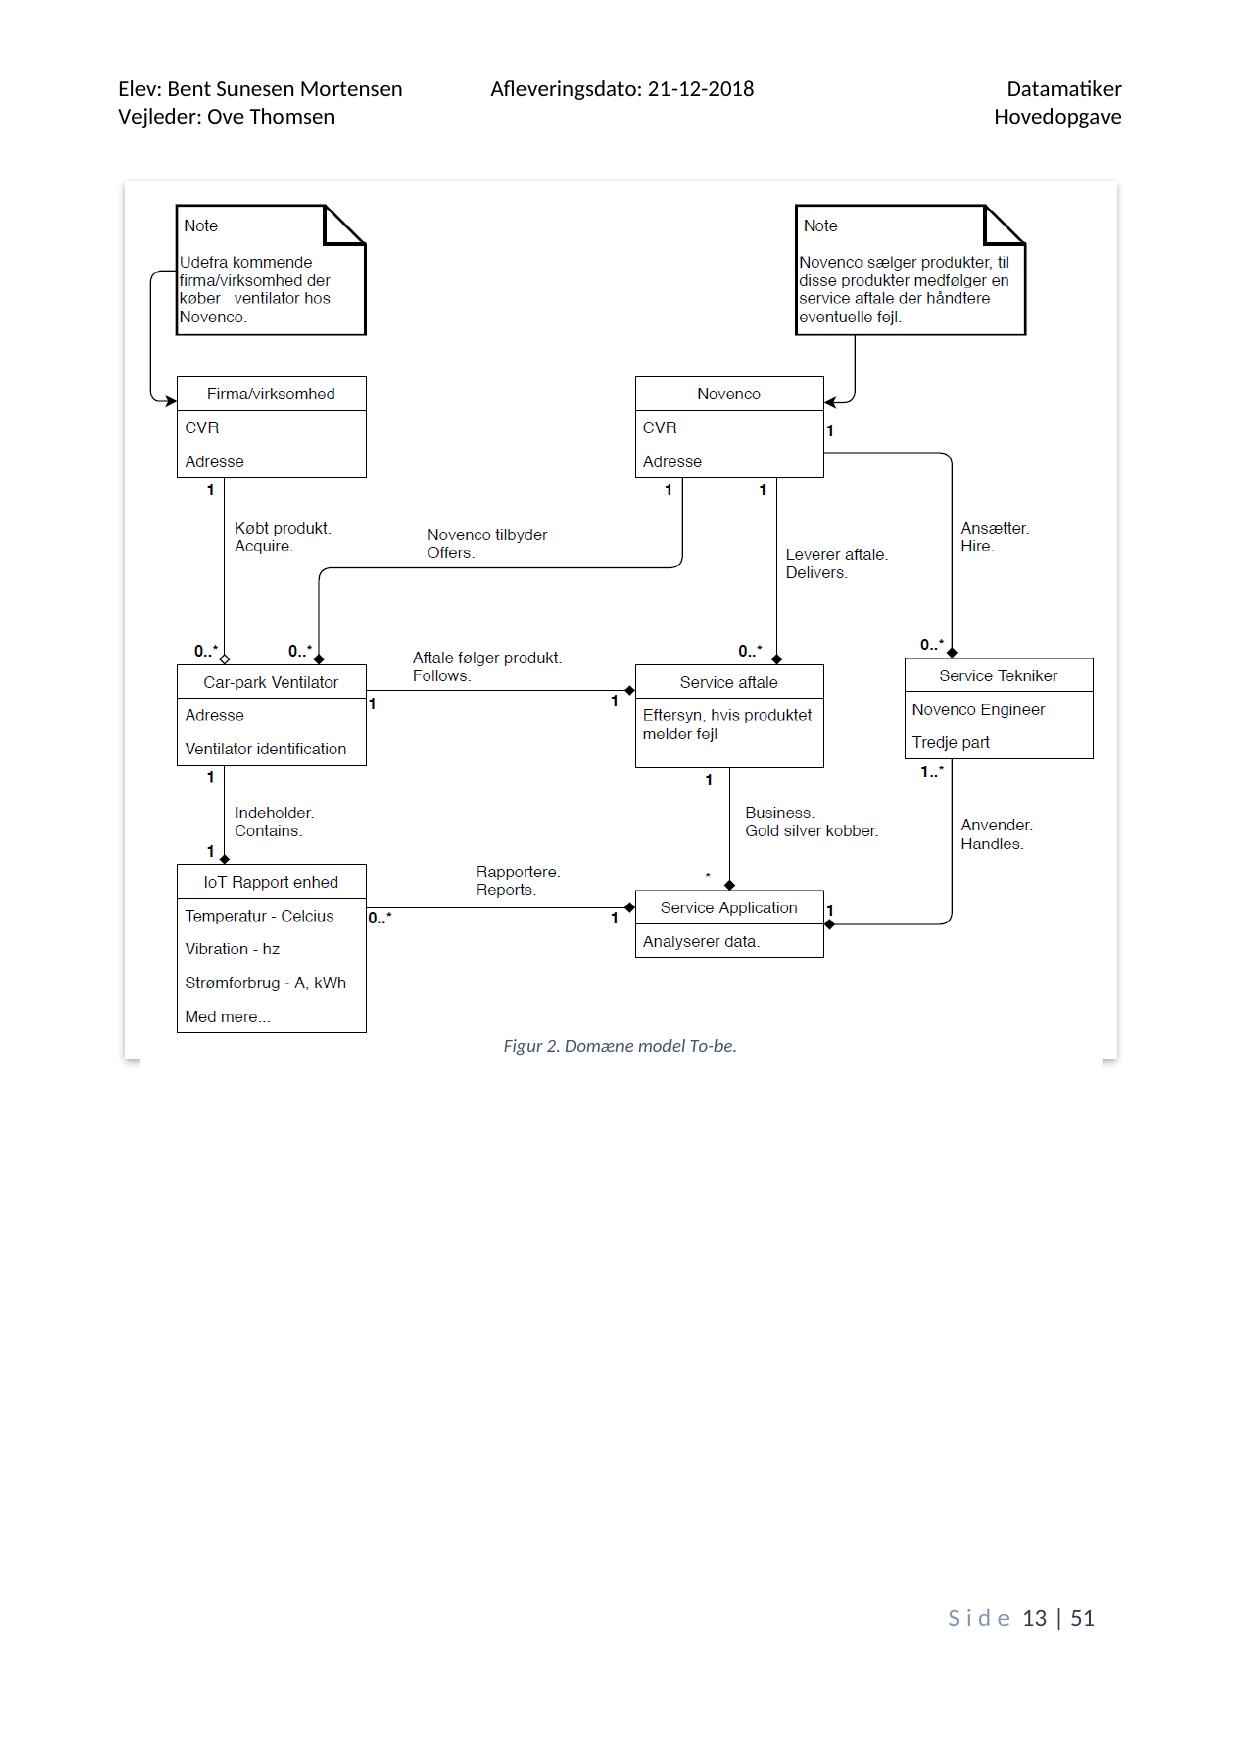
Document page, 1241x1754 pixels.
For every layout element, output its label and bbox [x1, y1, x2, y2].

picture [140, 196, 1103, 1045]
